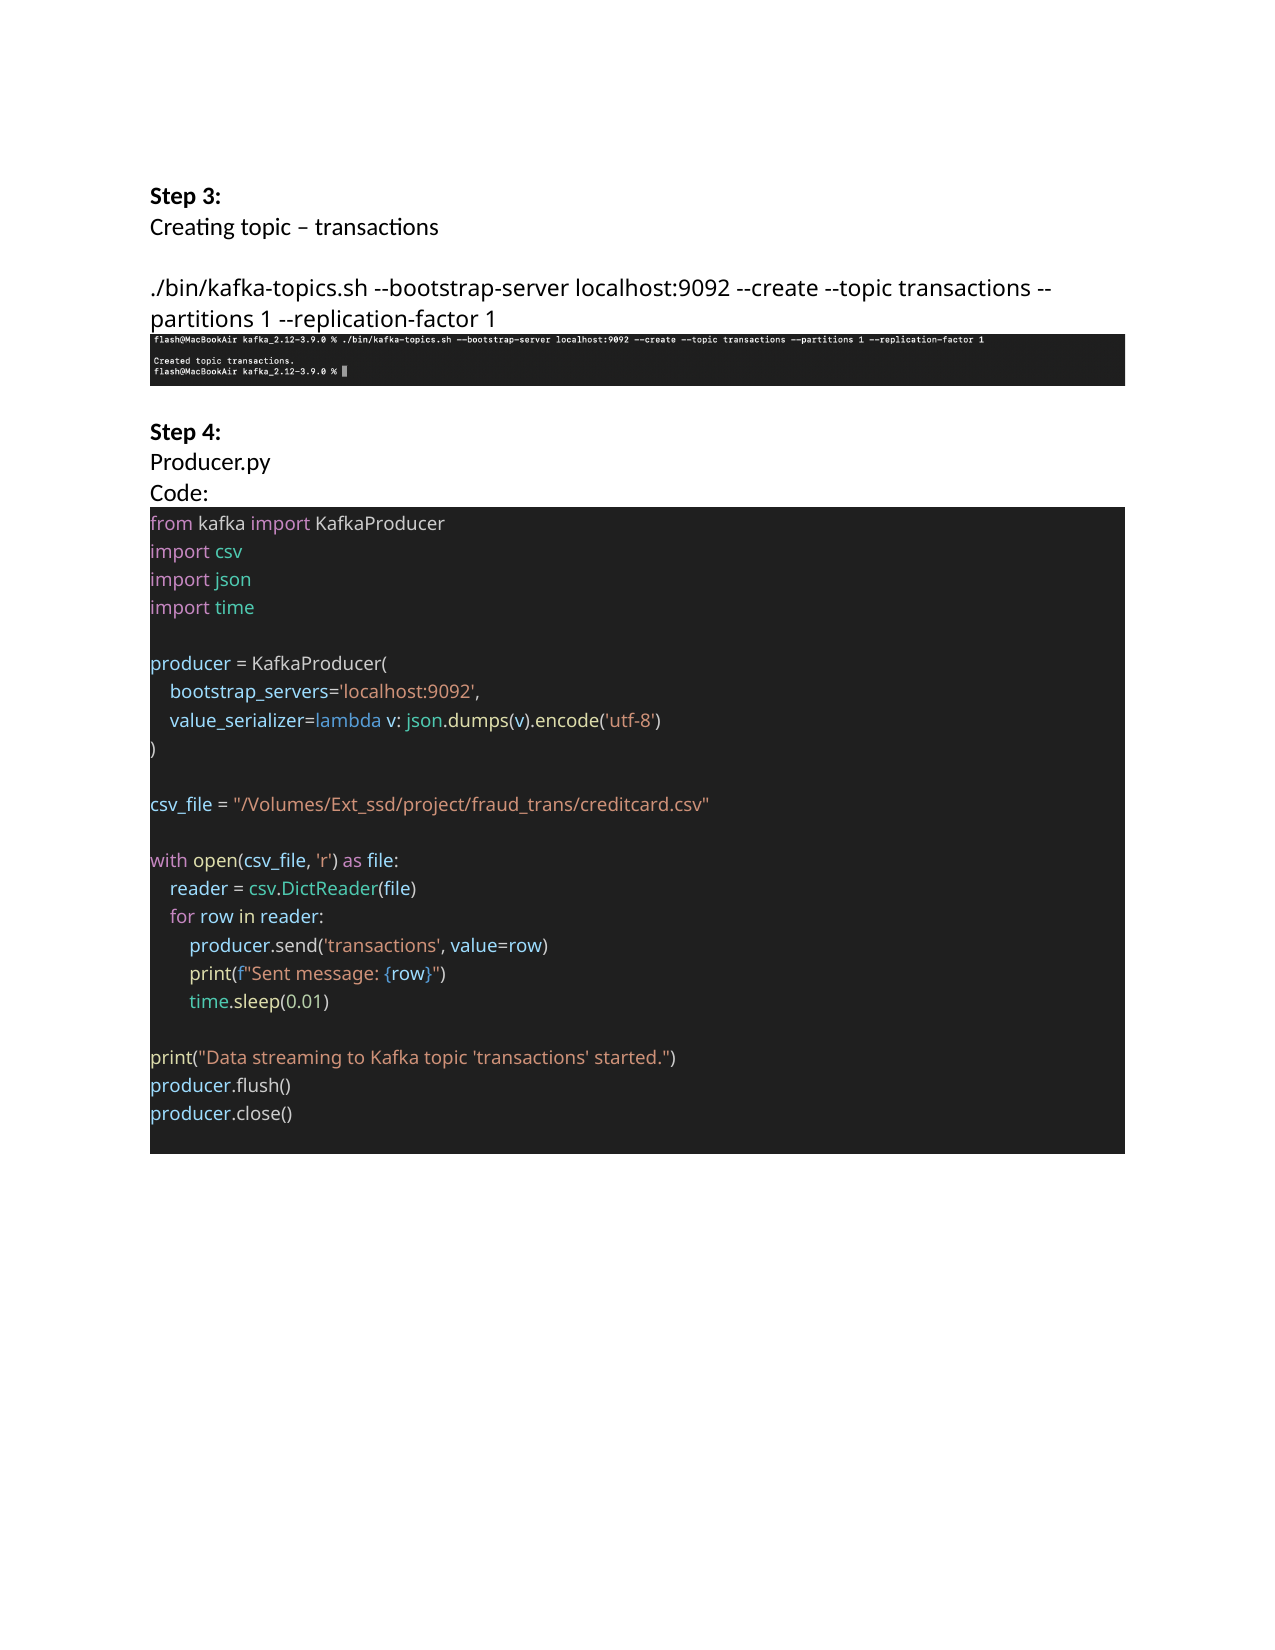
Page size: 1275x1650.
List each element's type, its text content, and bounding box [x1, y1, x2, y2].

text producer.close() [150, 1098, 1125, 1126]
text producer.send('transactions', value=row) [150, 929, 1125, 957]
text Code: [150, 477, 1125, 507]
picture [150, 334, 1125, 386]
text print(f"Sent message: {row}") [150, 957, 1125, 986]
text bootstrap_servers='localhost:9092', [150, 676, 1125, 704]
text from kafka import KafkaProducer [150, 507, 1125, 536]
text import time [150, 592, 1125, 620]
text csv_file = "/Volumes/Ext_ssd/project/fraud_trans/creditcard.csv" [150, 789, 1125, 817]
text reader = csv.DictReader(file) [150, 873, 1125, 901]
text import csv [150, 536, 1125, 564]
text with open(csv_file, 'r') as file: [150, 845, 1125, 873]
text Step 3: [150, 181, 1125, 211]
text ./bin/kafka-topics.sh --bootstrap-server localhost:9092 --create --topic transactions --partitions 1 --replication-factor 1 [150, 272, 1125, 334]
text Step 4: [150, 416, 1125, 446]
text time.sleep(0.01) [150, 986, 1125, 1014]
text import json [150, 564, 1125, 592]
text for row in reader: [150, 901, 1125, 929]
text producer = KafkaProducer( [150, 648, 1125, 676]
text Producer.py [150, 446, 1125, 477]
text value_serializer=lambda v: json.dumps(v).encode('utf-8') [150, 704, 1125, 732]
text producer.flush() [150, 1070, 1125, 1098]
text Creating topic – transactions [150, 211, 1125, 242]
text ) [150, 732, 1125, 761]
text print("Data streaming to Kafka topic 'transactions' started.") [150, 1042, 1125, 1070]
